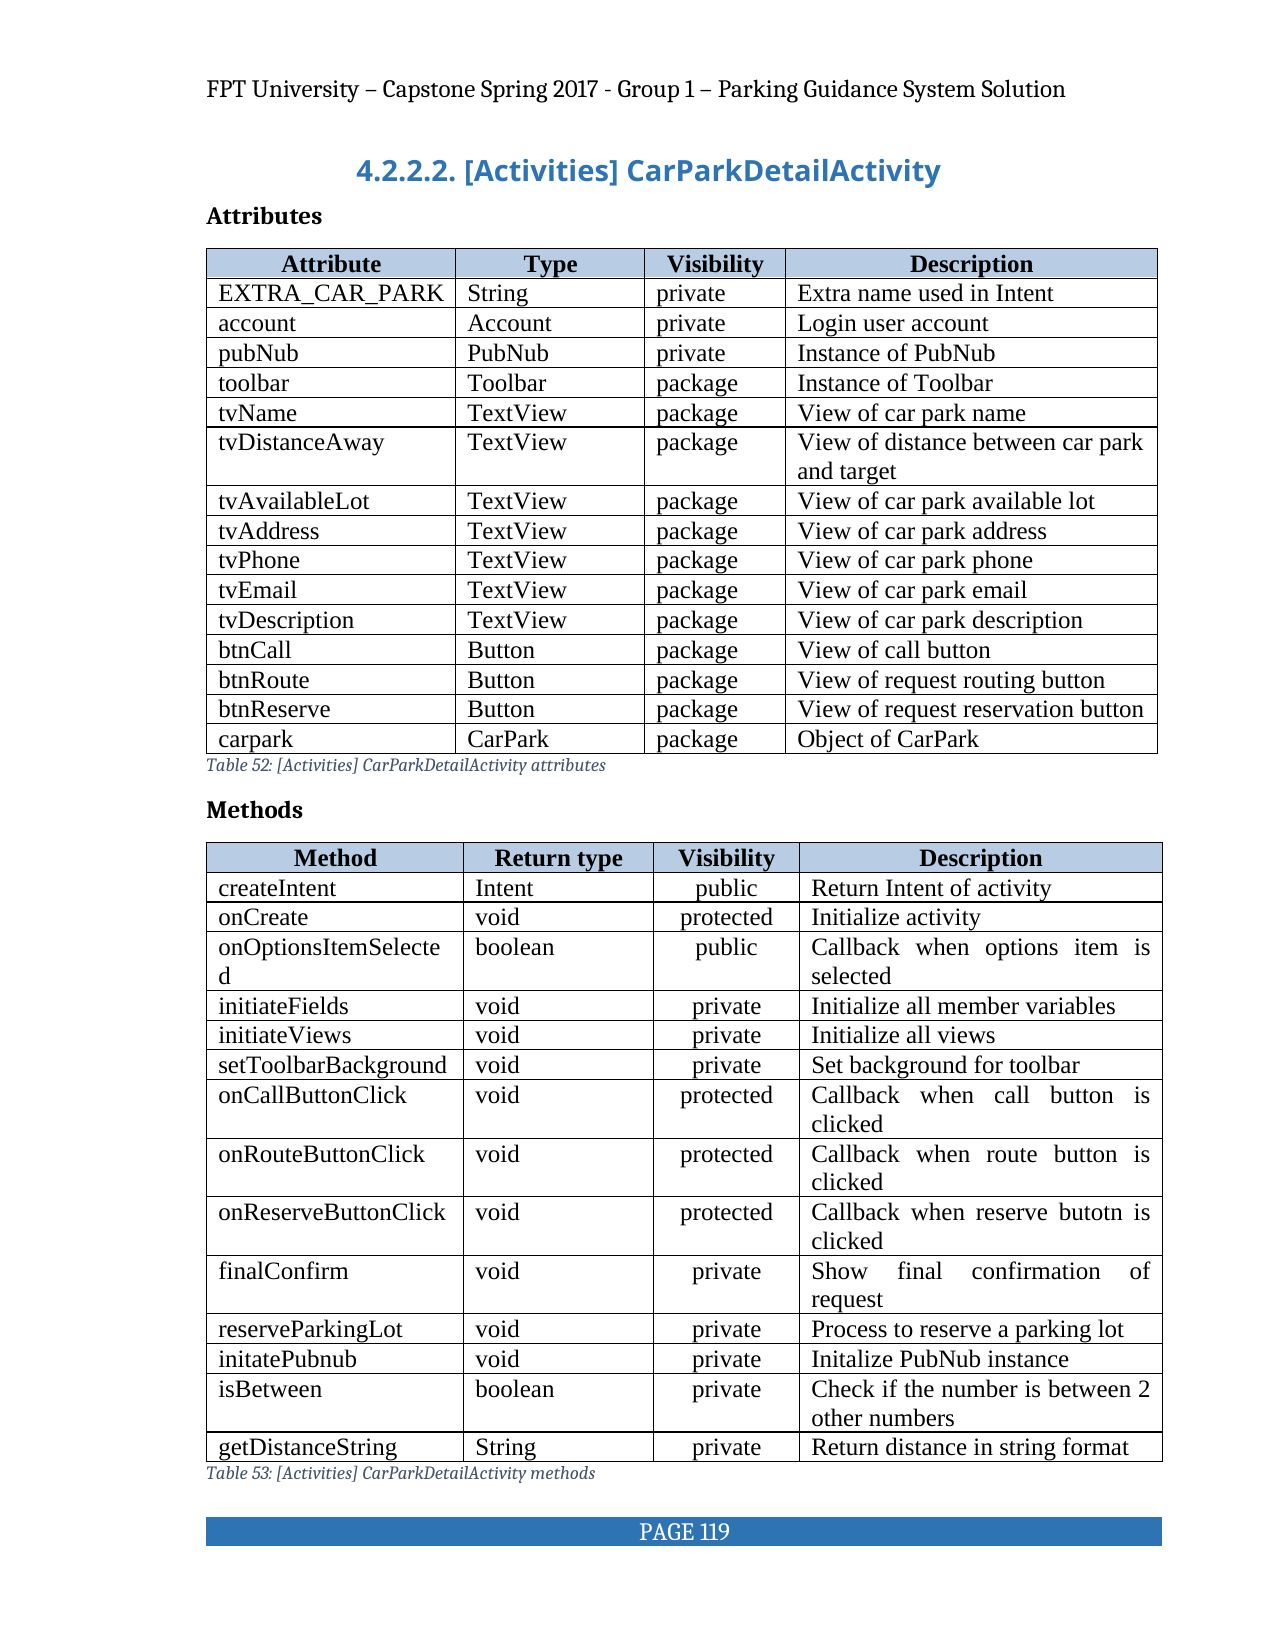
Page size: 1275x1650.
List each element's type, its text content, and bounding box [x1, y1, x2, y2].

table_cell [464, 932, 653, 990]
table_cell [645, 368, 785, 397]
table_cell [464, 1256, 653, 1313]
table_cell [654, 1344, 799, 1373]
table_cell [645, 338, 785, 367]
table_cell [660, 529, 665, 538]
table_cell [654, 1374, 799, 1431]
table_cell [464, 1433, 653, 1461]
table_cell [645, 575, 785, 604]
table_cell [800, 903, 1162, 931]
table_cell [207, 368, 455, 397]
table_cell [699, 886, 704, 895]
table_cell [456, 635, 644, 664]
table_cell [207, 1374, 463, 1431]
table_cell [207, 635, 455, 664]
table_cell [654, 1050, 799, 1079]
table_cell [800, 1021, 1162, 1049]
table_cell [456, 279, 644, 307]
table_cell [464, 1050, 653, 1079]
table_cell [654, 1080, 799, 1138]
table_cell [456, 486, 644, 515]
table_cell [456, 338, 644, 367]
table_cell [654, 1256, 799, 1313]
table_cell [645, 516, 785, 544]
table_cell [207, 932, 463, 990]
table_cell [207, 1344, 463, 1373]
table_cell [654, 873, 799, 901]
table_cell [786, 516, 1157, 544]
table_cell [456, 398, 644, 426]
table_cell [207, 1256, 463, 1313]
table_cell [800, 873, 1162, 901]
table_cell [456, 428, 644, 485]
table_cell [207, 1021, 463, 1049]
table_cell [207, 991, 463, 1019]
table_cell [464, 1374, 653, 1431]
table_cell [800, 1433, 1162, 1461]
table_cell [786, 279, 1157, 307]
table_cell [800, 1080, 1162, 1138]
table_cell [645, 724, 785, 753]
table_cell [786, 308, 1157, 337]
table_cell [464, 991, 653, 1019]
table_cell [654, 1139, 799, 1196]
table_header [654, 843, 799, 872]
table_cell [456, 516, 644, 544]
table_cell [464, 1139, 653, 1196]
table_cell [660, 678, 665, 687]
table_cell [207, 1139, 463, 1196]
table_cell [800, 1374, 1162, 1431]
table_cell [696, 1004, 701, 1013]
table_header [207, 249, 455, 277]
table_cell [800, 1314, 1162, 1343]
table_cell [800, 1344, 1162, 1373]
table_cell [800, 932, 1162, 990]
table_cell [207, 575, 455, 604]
text Methods [206, 796, 1162, 825]
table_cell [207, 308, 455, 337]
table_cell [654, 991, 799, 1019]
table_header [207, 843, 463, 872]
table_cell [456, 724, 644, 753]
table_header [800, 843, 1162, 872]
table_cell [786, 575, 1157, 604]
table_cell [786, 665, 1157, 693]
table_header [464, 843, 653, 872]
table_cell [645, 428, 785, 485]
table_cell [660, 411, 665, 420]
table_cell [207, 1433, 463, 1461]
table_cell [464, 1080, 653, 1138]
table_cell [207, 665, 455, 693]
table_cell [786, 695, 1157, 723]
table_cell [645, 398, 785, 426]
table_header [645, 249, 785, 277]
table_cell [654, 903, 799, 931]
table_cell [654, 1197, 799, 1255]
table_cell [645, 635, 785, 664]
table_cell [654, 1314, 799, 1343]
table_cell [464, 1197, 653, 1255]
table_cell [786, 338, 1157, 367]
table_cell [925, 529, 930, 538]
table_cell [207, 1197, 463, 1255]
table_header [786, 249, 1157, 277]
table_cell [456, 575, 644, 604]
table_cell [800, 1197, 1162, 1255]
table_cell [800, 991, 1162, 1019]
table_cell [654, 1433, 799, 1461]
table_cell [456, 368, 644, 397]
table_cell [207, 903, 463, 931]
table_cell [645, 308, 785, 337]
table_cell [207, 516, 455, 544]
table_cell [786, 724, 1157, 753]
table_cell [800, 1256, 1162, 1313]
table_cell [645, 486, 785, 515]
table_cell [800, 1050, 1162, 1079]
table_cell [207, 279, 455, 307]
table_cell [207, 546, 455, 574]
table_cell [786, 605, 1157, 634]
subtitle [Activities] CarParkDetailActivity [206, 150, 1162, 190]
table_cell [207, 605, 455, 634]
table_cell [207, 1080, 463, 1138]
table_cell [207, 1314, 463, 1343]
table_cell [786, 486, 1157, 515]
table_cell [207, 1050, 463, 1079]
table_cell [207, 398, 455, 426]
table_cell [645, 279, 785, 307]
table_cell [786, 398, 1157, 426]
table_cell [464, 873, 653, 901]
text Attributes [206, 202, 1162, 231]
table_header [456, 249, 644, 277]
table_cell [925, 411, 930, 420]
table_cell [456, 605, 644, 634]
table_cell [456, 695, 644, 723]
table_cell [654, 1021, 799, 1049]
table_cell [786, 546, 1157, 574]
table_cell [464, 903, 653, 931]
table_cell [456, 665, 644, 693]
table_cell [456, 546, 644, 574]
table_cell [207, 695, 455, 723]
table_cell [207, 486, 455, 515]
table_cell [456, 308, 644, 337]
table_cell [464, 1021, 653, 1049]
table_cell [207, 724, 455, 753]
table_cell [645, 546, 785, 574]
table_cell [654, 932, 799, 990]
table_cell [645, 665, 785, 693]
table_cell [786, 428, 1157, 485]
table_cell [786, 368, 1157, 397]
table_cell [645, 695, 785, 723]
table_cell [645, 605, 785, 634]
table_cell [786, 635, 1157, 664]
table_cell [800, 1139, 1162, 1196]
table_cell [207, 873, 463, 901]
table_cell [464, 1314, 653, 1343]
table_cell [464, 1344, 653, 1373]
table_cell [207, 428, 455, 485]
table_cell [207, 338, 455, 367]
